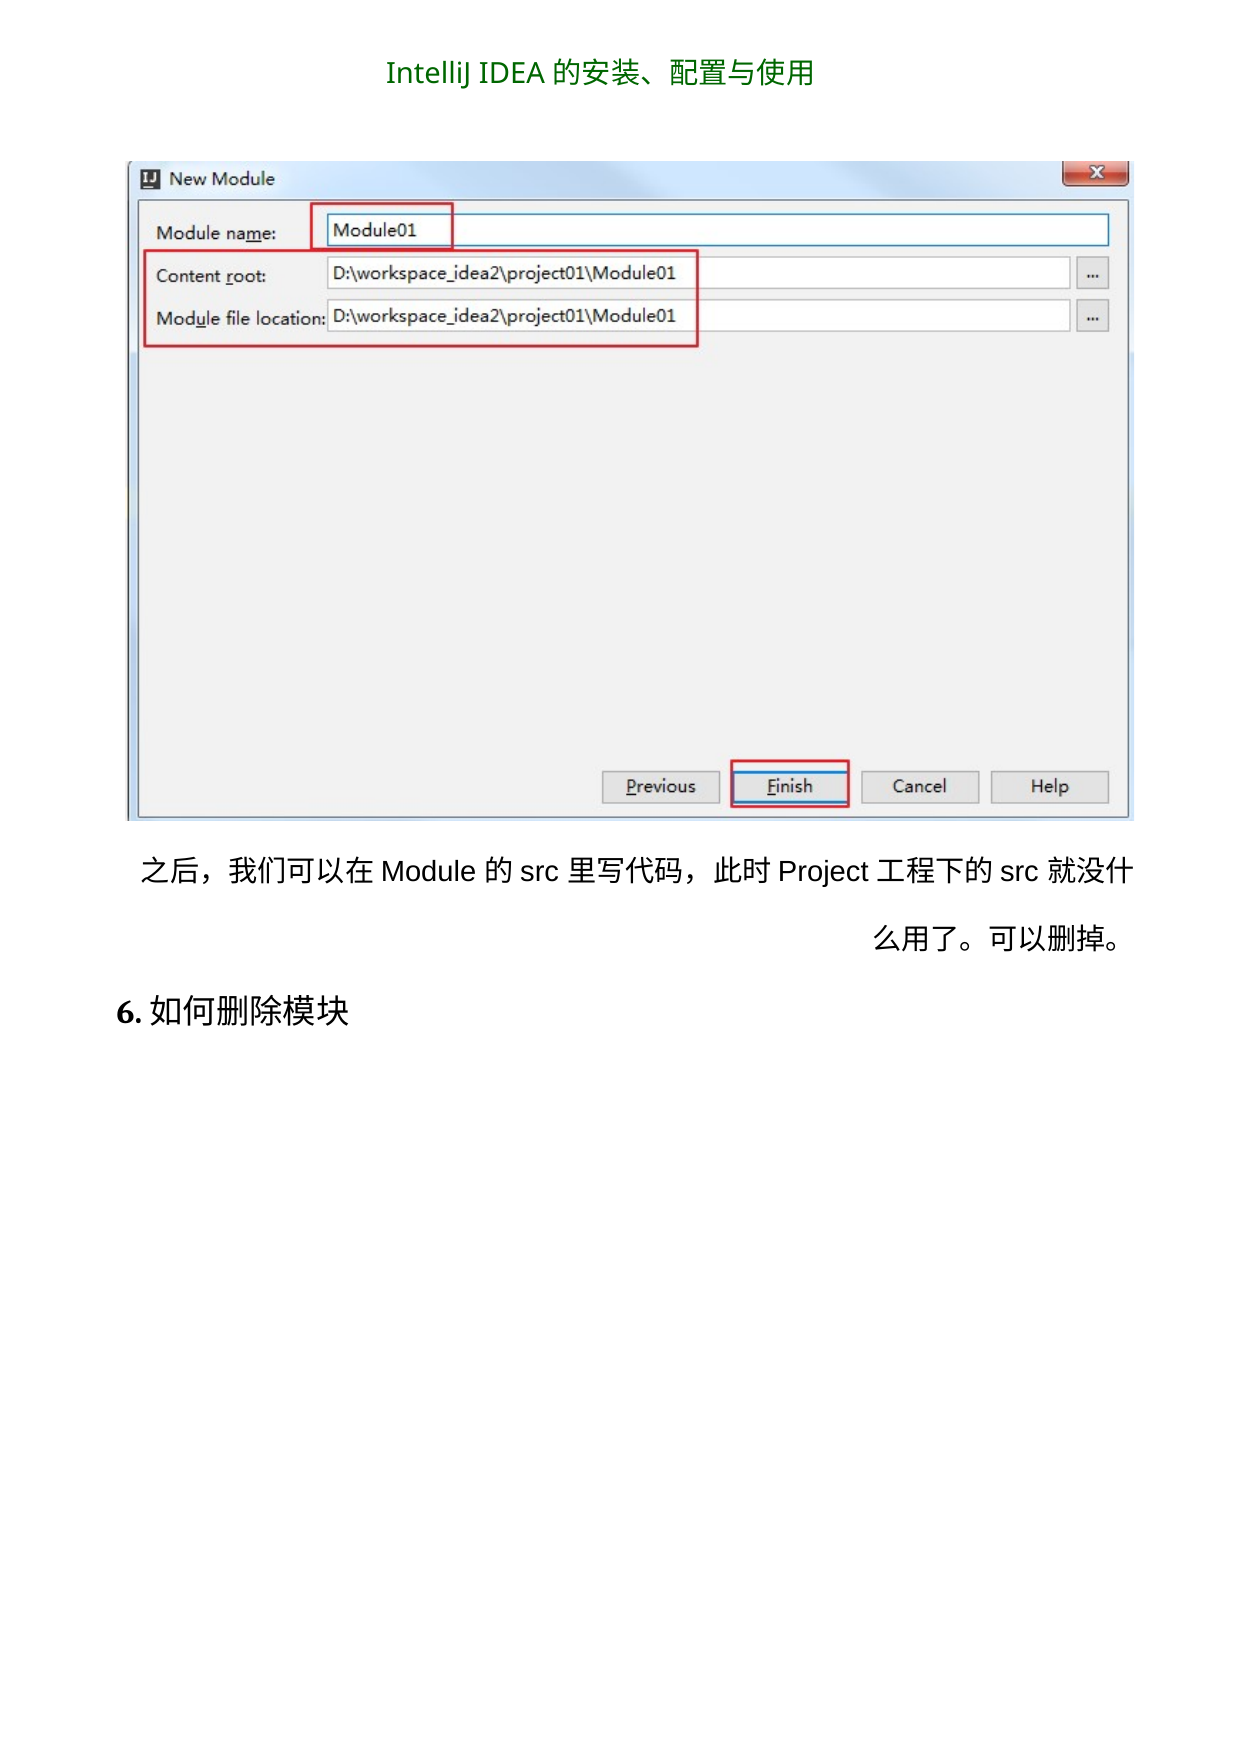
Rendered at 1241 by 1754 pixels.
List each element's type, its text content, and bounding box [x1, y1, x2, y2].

text 6. 如何删除模块 [116, 985, 1143, 1033]
picture [125, 161, 1135, 821]
